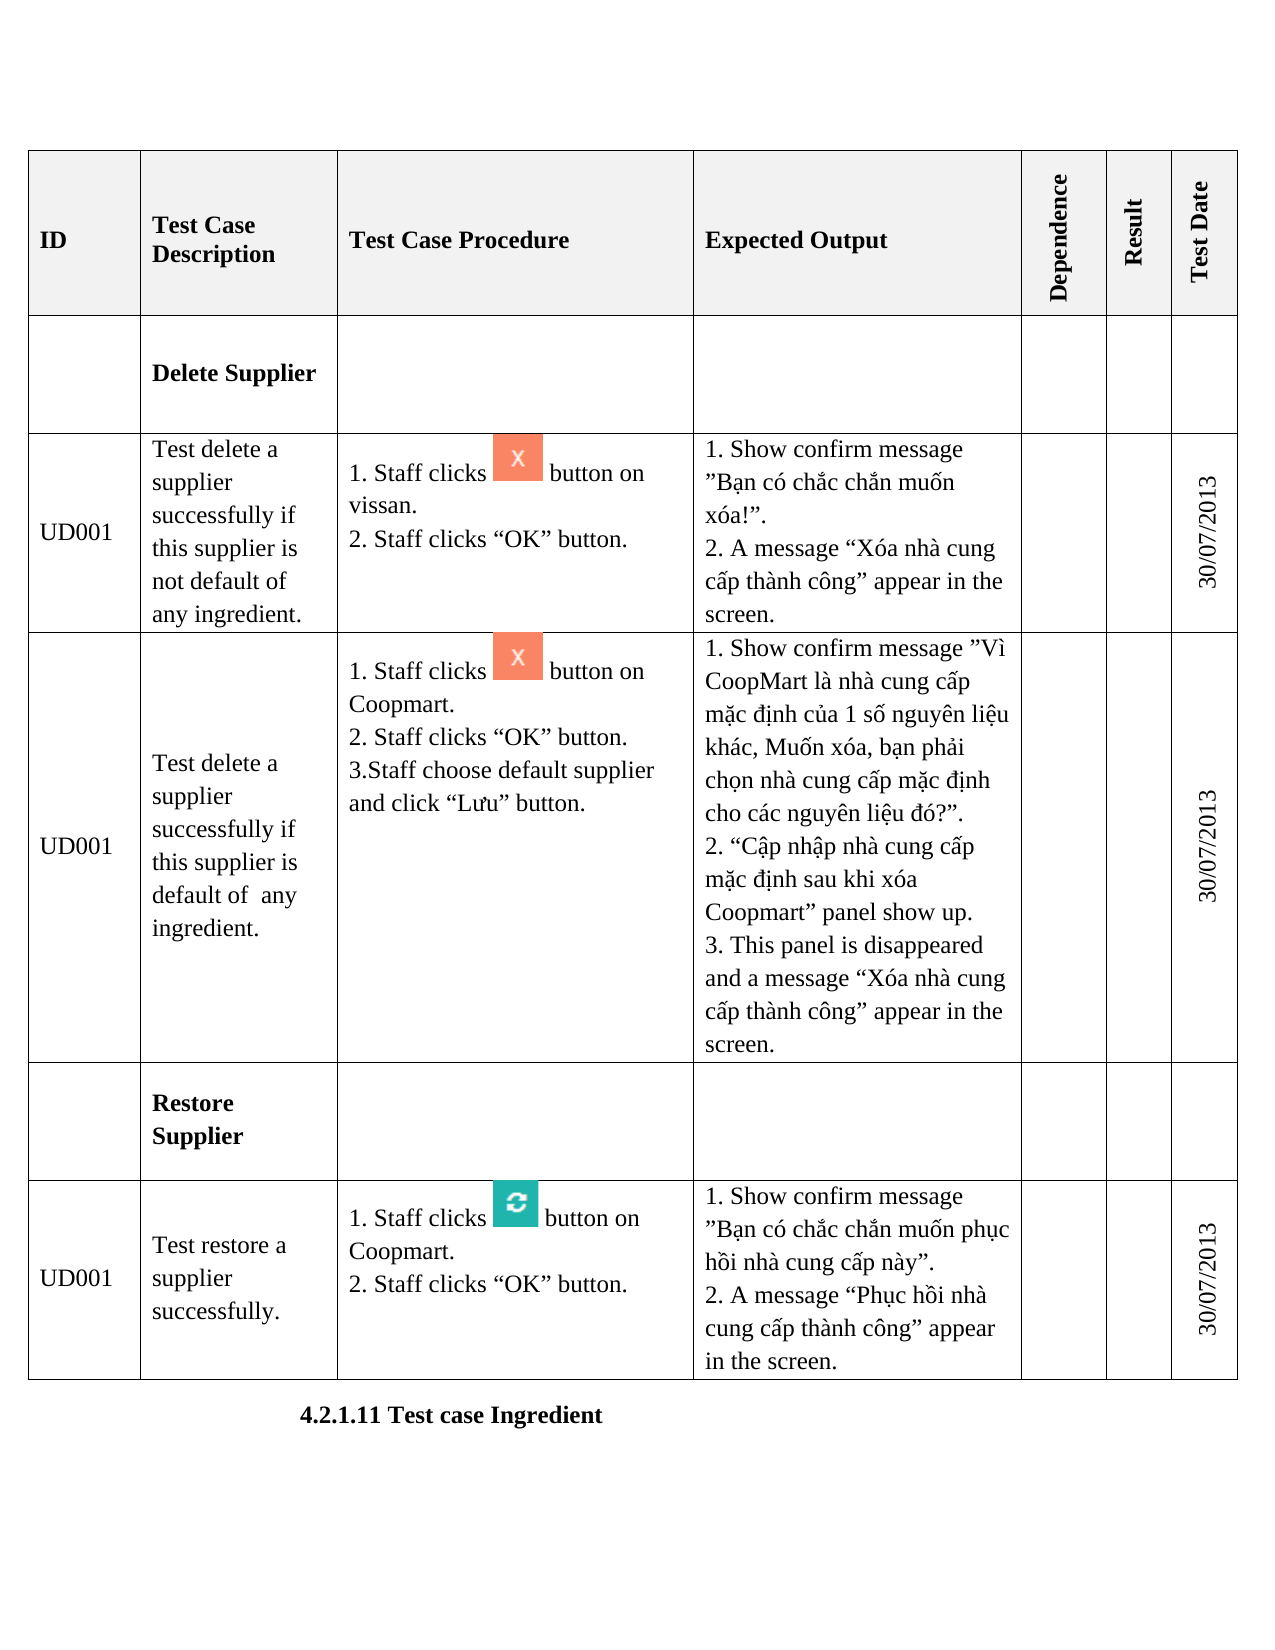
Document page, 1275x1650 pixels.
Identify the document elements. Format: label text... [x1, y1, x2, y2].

table_cell [1022, 316, 1106, 433]
table_header Result [1107, 151, 1171, 315]
table_cell Restore Supplier [141, 1063, 337, 1180]
table_cell [338, 316, 693, 433]
table_cell [1022, 633, 1106, 1062]
table_cell 1. Show confirm message ”Bạn có chắc chắn muốn phục hồi nhà cung cấp này”. 2. A message “Phục hồi nhà cung cấp thành công” appear in the screen. [694, 1181, 1021, 1378]
table_header Test Date [1172, 151, 1237, 315]
table_cell UD001 [29, 434, 140, 632]
table_header Test Case Procedure [338, 151, 693, 315]
table_cell UD001 [29, 633, 140, 1062]
picture [493, 1180, 539, 1227]
table_cell Test delete a supplier successfully if this supplier is default of any ingredient. [141, 633, 337, 1062]
table_header ID [29, 151, 140, 315]
table_cell 1. Staff clicks button on Coopmart. 2. Staff clicks “OK” button. 3.Staff choose default supplier and click “Lưu” button. [338, 633, 693, 1062]
table_cell 1. Staff clicks button on Coopmart. 2. Staff clicks “OK” button. [338, 1181, 693, 1378]
subtitle 4.2.1.11 Test case Ingredient [300, 1400, 1125, 1429]
table_cell 1. Staff clicks button on vissan. 2. Staff clicks “OK” button. [338, 434, 693, 632]
table_cell 1. Show confirm message ”Vì CoopMart là nhà cung cấp mặc định của 1 số nguyên liệu khác, Muốn xóa, bạn phải chọn nhà cung cấp mặc định cho các nguyên liệu đó?”. 2. “Cập nhập nhà cung cấp mặc định sau khi xóa Coopmart” panel show up. 3. This panel is disappeared and a message “Xóa nhà cung cấp thành công” appear in the screen. [694, 633, 1021, 1062]
table_cell 30/07/2013 [1172, 434, 1237, 632]
table_cell 30/07/2013 [1172, 1181, 1237, 1378]
table_cell [694, 316, 1021, 433]
picture [493, 434, 543, 481]
table_cell 30/07/2013 [1172, 633, 1237, 1062]
table_cell [694, 1063, 1021, 1180]
table_cell [1022, 434, 1106, 632]
table_cell [1022, 1181, 1106, 1378]
table_header Test Case Description [141, 151, 337, 315]
table_cell [1172, 316, 1237, 433]
table_cell UD001 [29, 1181, 140, 1378]
table_cell [29, 316, 140, 433]
picture [493, 632, 543, 680]
table_cell 1. Show confirm message ”Bạn có chắc chắn muốn xóa!”. 2. A message “Xóa nhà cung cấp thành công” appear in the screen. [694, 434, 1021, 632]
table_cell [1107, 316, 1171, 433]
table_cell [1172, 1063, 1237, 1180]
table_cell [338, 1063, 693, 1180]
table_cell [1022, 1063, 1106, 1180]
table_cell [1107, 434, 1171, 632]
table_cell [1107, 633, 1171, 1062]
table_header Expected Output [694, 151, 1021, 315]
table_cell [29, 1063, 140, 1180]
table_cell Test delete a supplier successfully if this supplier is not default of any ingredient. [141, 434, 337, 632]
table_header Dependence [1022, 151, 1106, 315]
table_cell [1107, 1063, 1171, 1180]
table_cell Delete Supplier [141, 316, 337, 433]
table_cell [1107, 1181, 1171, 1378]
table_cell Test restore a supplier successfully. [141, 1181, 337, 1378]
